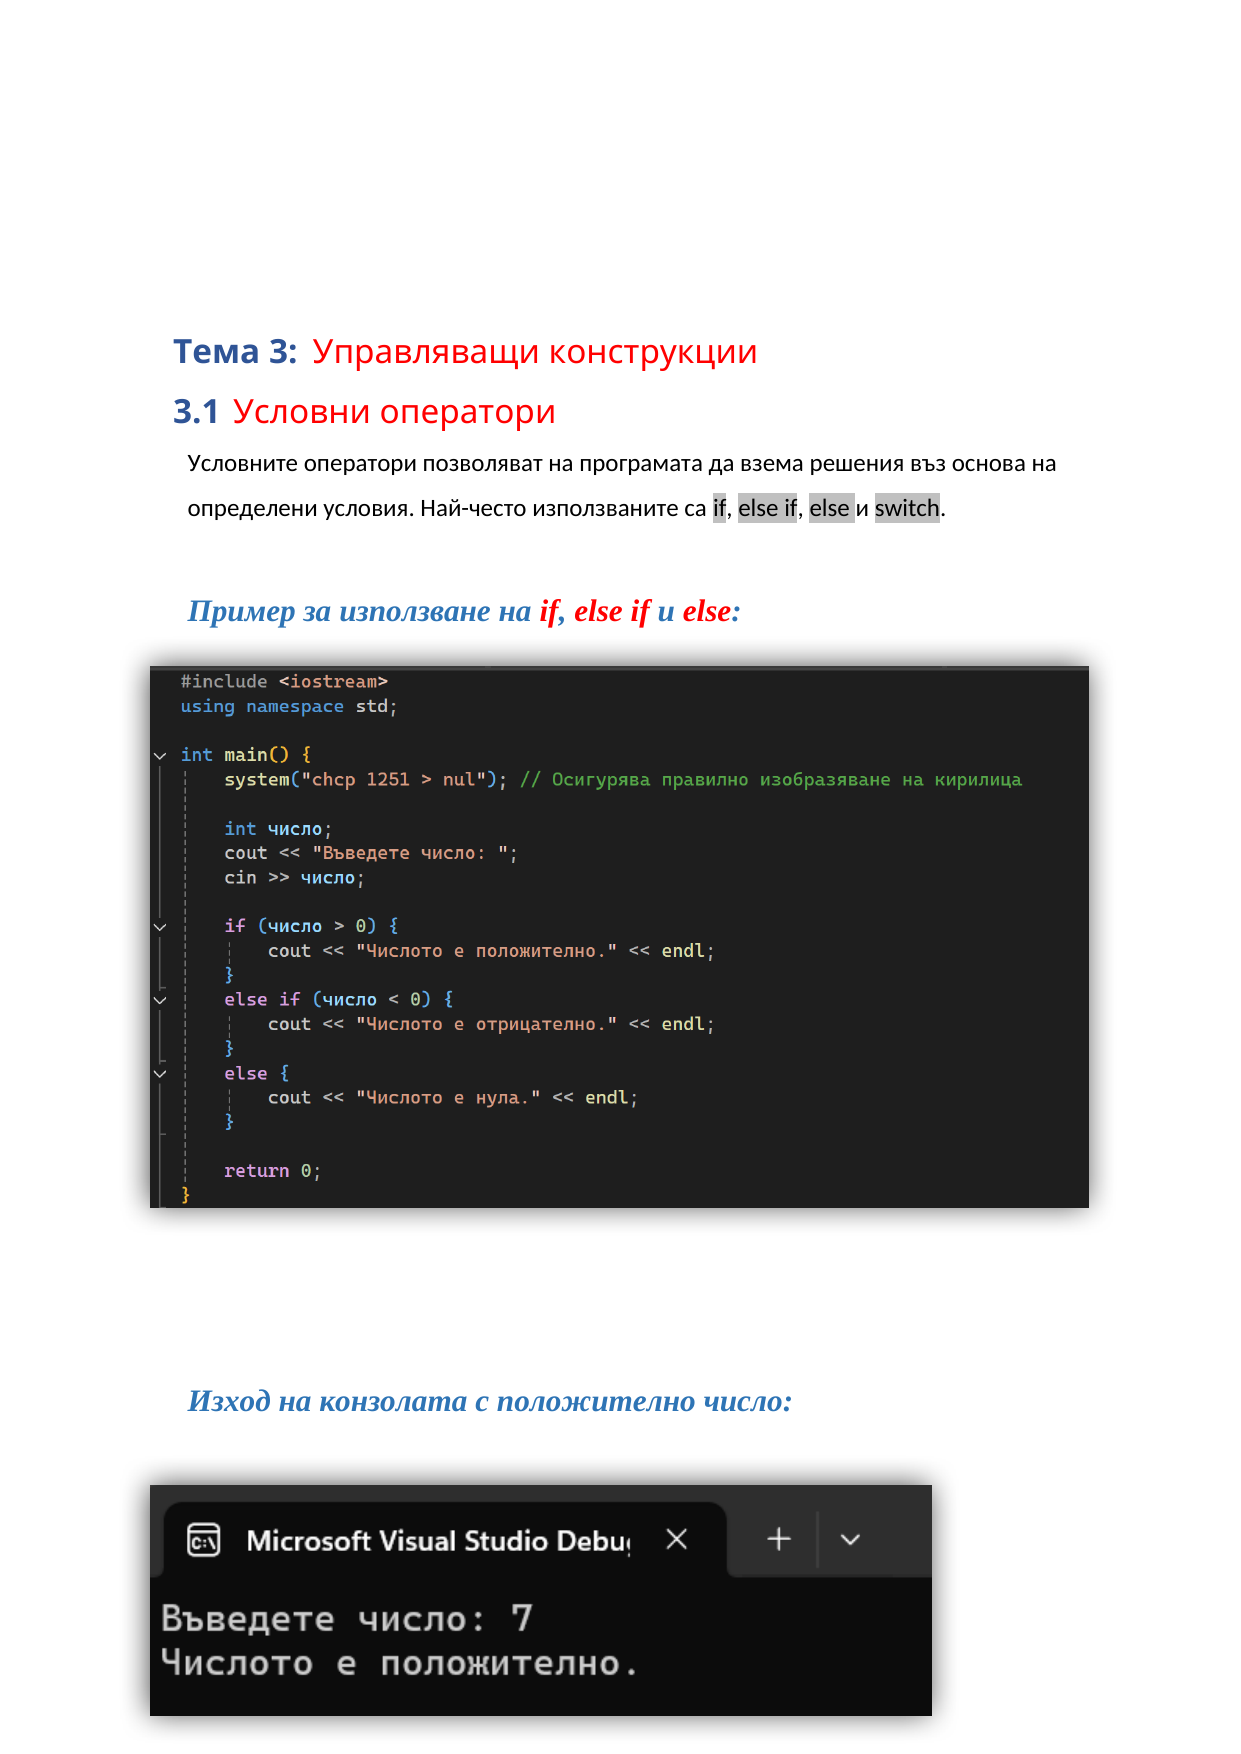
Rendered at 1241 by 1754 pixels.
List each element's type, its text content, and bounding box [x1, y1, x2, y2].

text 3.1 Условни оператори [173, 387, 1090, 433]
text Пример за използване на if, else if и else: [187, 592, 1090, 628]
text Тема 3: Управляващи конструкции [173, 328, 1090, 373]
picture [150, 666, 1089, 1208]
text Изход на конзолата с положително число: [187, 1382, 1090, 1418]
text Условните оператори позволяват на програмата да взема решения въз основа на определени условия. Най-често използваните са if, else if, else и switch. [187, 447, 1090, 523]
picture [150, 1485, 932, 1716]
